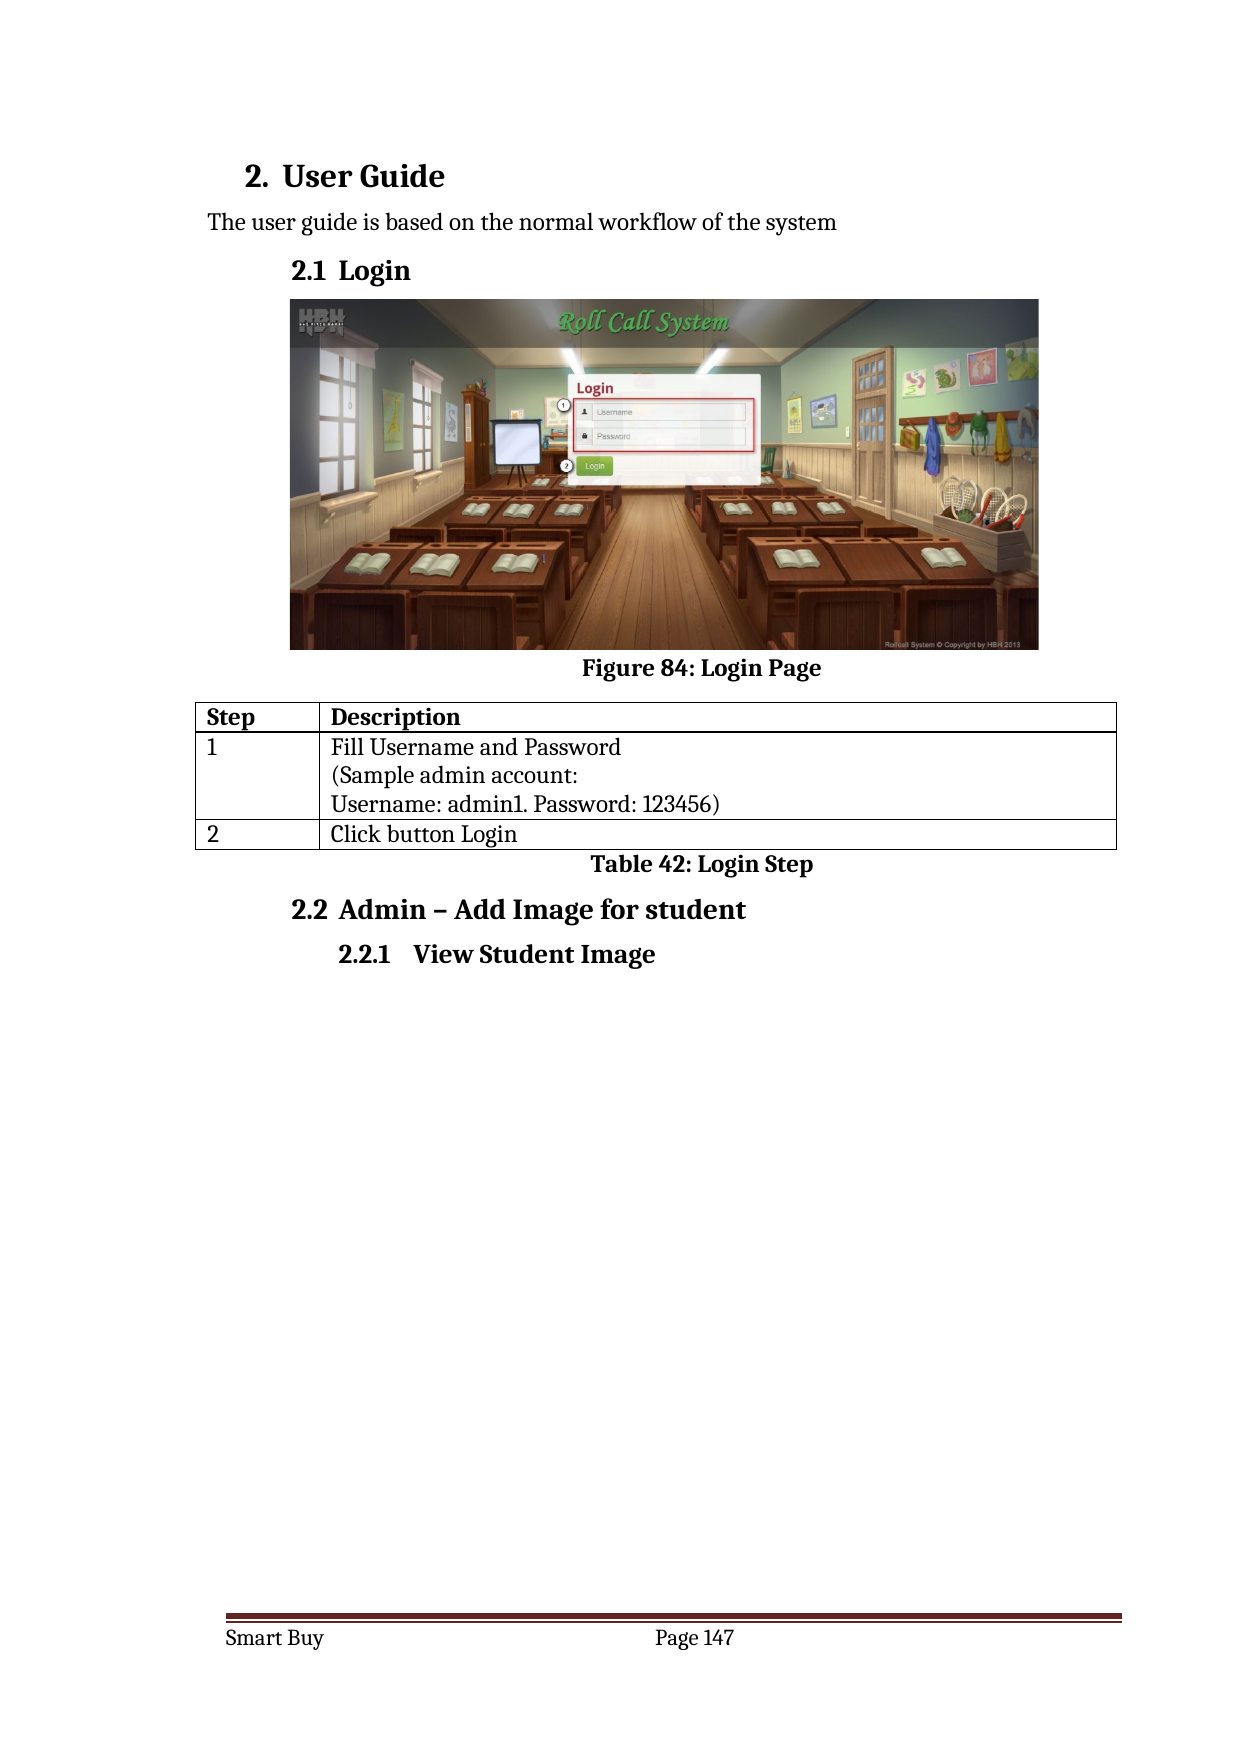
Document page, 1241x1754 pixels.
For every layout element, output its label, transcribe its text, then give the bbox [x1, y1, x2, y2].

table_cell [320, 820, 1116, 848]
subtitle Login [291, 254, 1122, 287]
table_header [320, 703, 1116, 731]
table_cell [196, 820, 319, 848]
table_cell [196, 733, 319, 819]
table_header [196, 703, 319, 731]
text The user guide is based on the normal workflow of the system [207, 208, 1122, 237]
list Figure 84: Login Page [282, 654, 1122, 683]
subtitle User Guide [244, 157, 1122, 196]
subtitle Admin – Add Image for student [291, 893, 1122, 927]
subtitle View Student Image [338, 939, 1122, 970]
picture [289, 299, 1039, 650]
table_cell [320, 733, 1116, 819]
